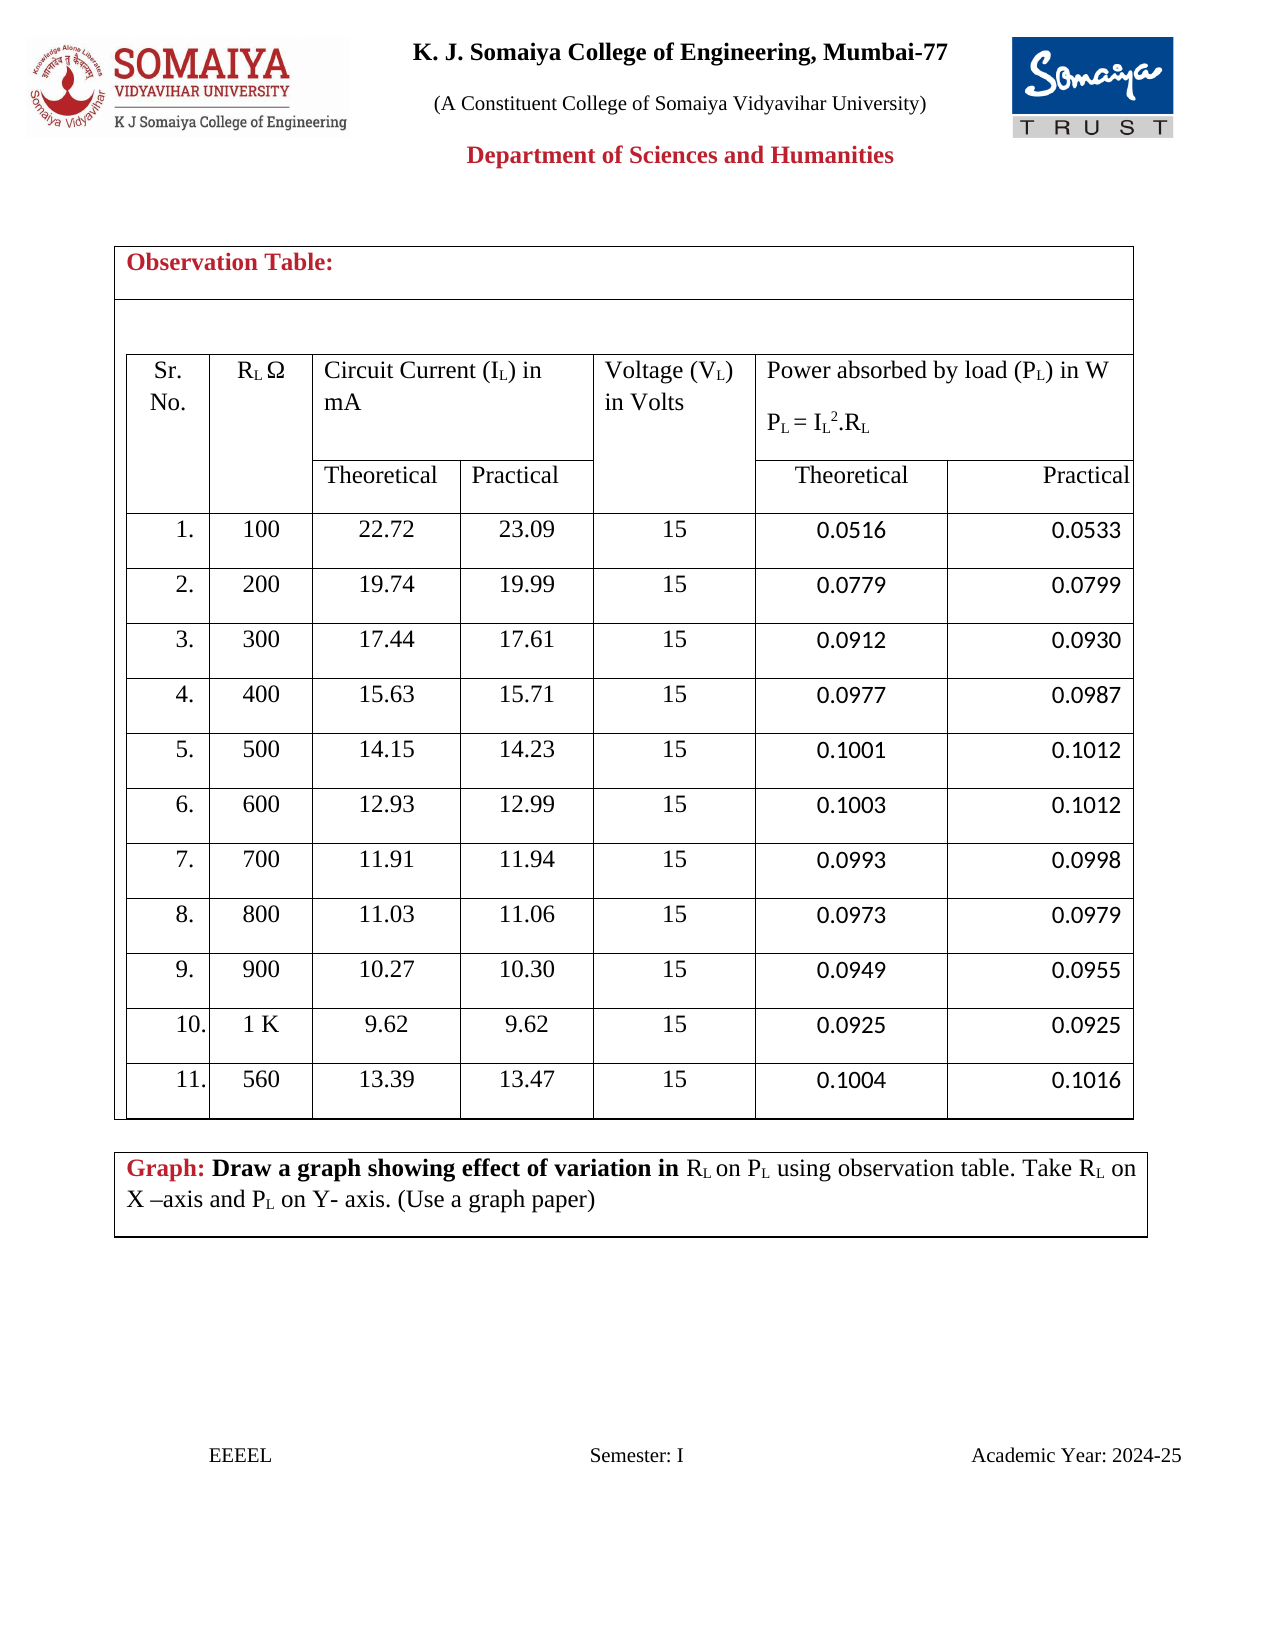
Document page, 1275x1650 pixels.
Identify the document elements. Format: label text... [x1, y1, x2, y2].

picture [1012, 37, 1174, 138]
picture [25, 37, 350, 138]
table_cell [115, 300, 1133, 1119]
table_header Graph: Draw a graph showing effect of variation in RL on PL using observation table. Take RL on X –axis and PL on Y- axis. (Use a graph paper) [115, 1153, 1147, 1236]
table_header Observation Table: [115, 247, 1133, 299]
